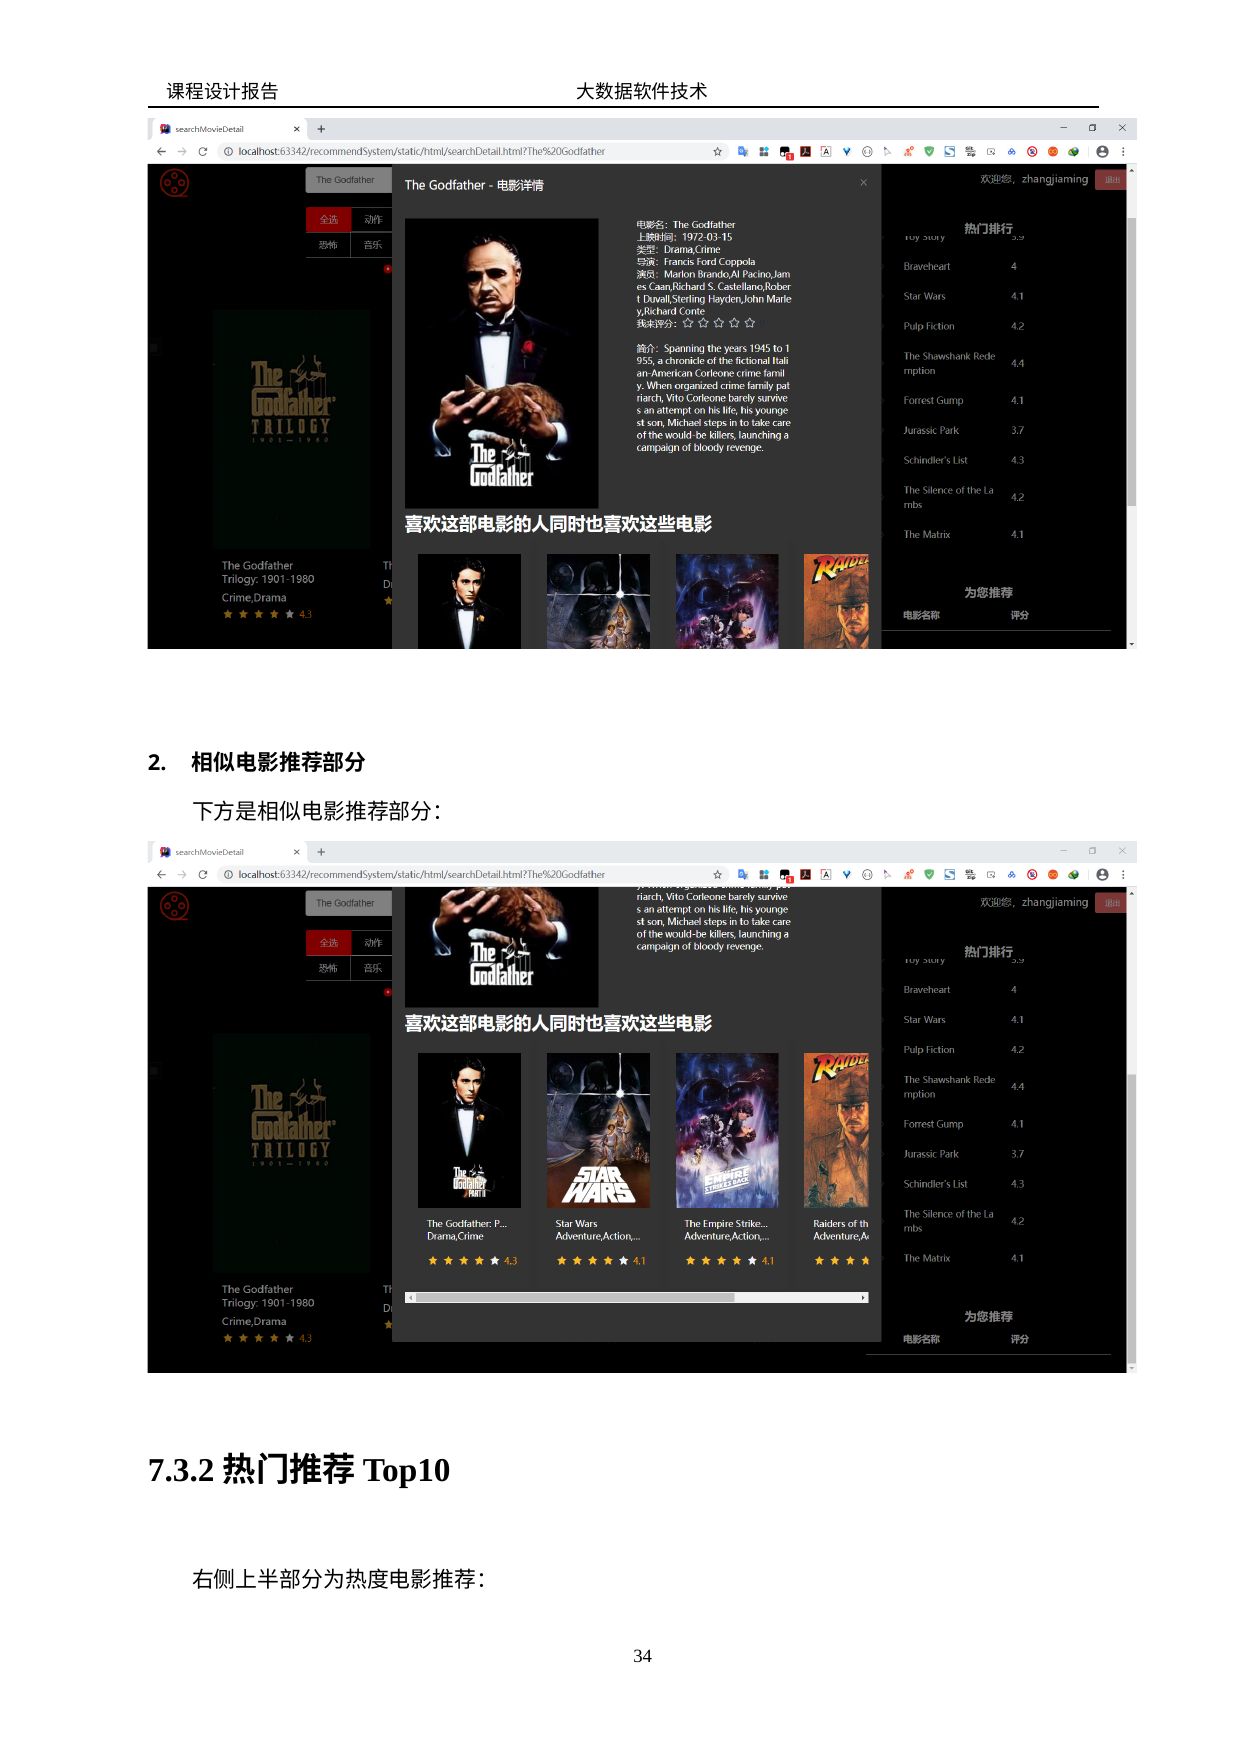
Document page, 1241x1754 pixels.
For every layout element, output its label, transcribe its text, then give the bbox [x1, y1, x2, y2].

picture [147, 118, 1137, 649]
subtitle 热门推荐Top10 [148, 1434, 1137, 1499]
list 相似电影推荐部分 [148, 745, 1137, 777]
picture [147, 841, 1137, 1373]
text 右侧上半部分为热度电影推荐： [148, 1561, 1137, 1594]
text 下方是相似电影推荐部分： [148, 793, 1137, 826]
